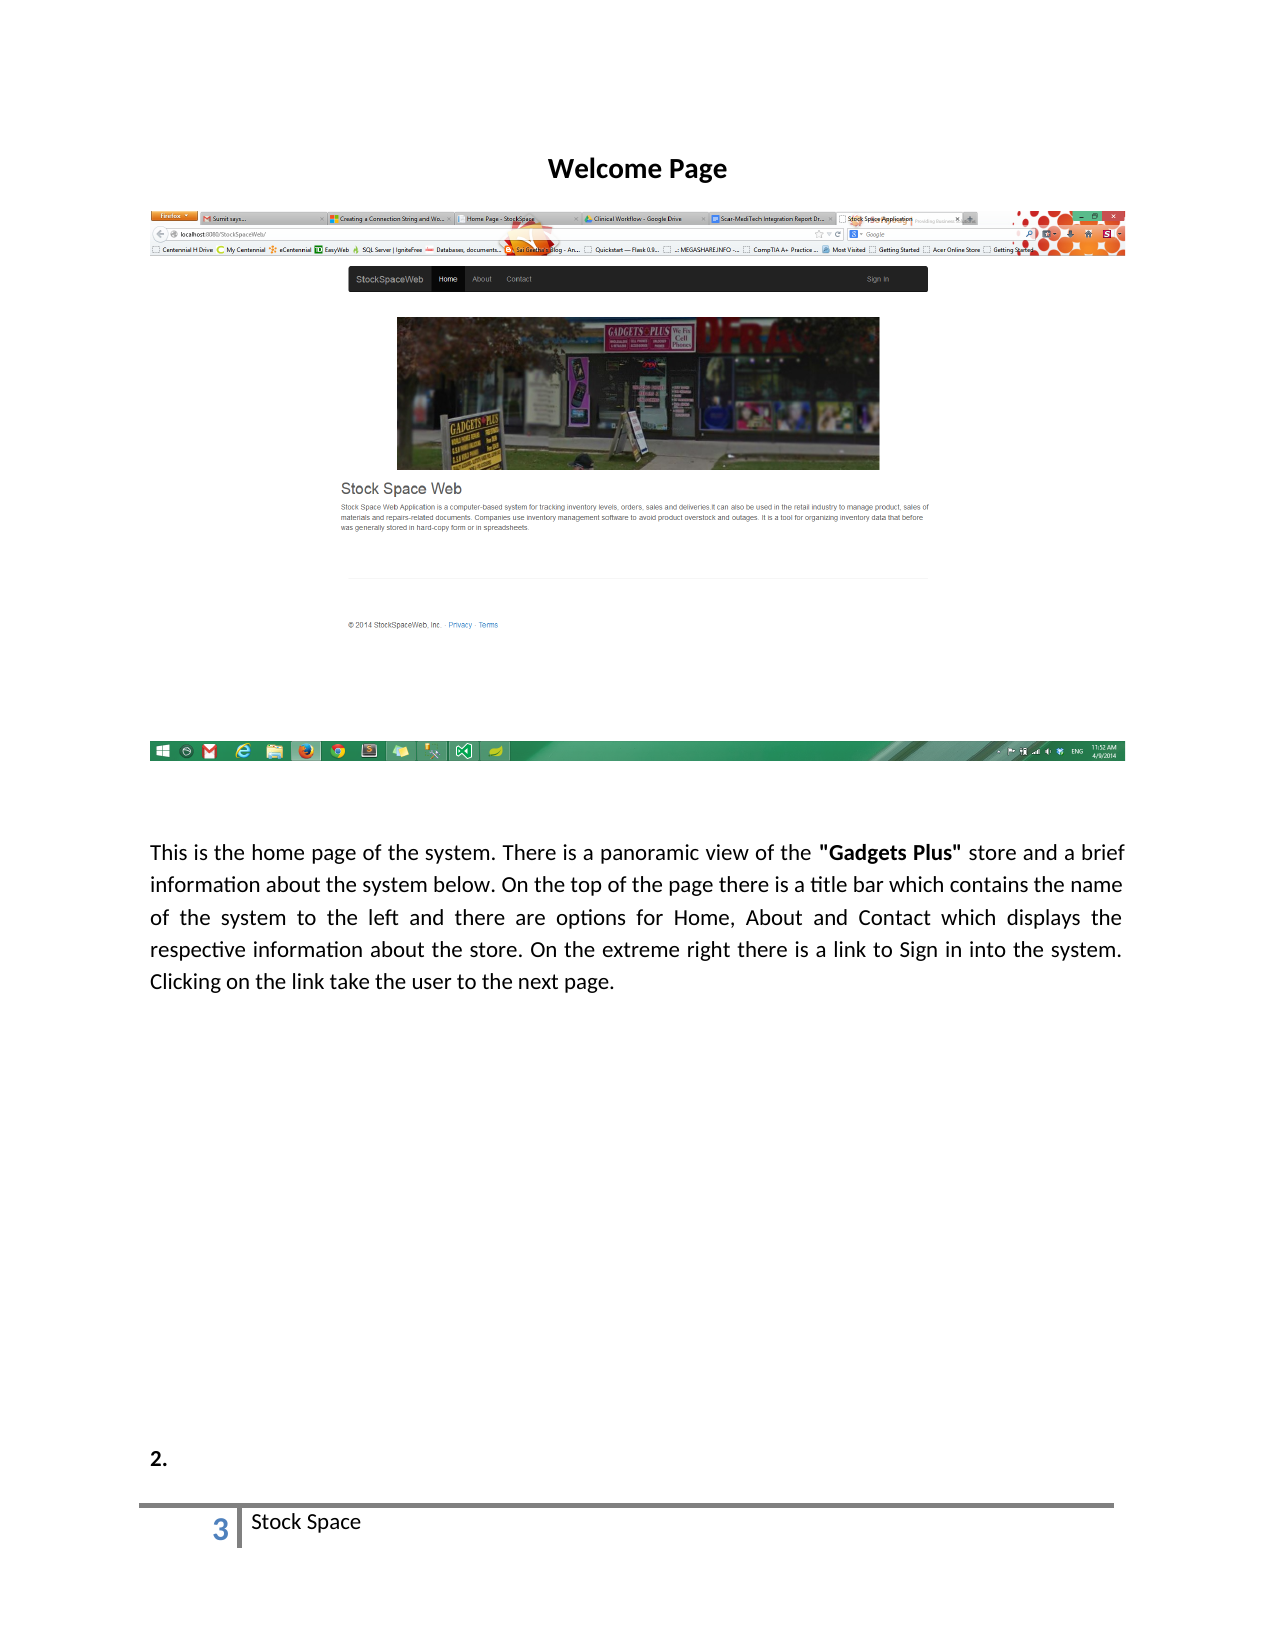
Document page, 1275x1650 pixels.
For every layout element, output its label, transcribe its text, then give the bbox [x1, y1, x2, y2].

text This is the home page of the system. There is a panoramic view of the "Gadgets Plus" store and a brief information about the system below. On the top of the page there is a title bar which contains the name of the system to the left and there are options for Home, About and Contact which displays the respective information about the store. On the extreme right there is a link to Sign in into the system. Clicking on the link take the user to the next page. [150, 838, 1125, 995]
picture [150, 211, 1125, 761]
text 2. [150, 1444, 1125, 1472]
text Welcome Page [150, 150, 1125, 186]
